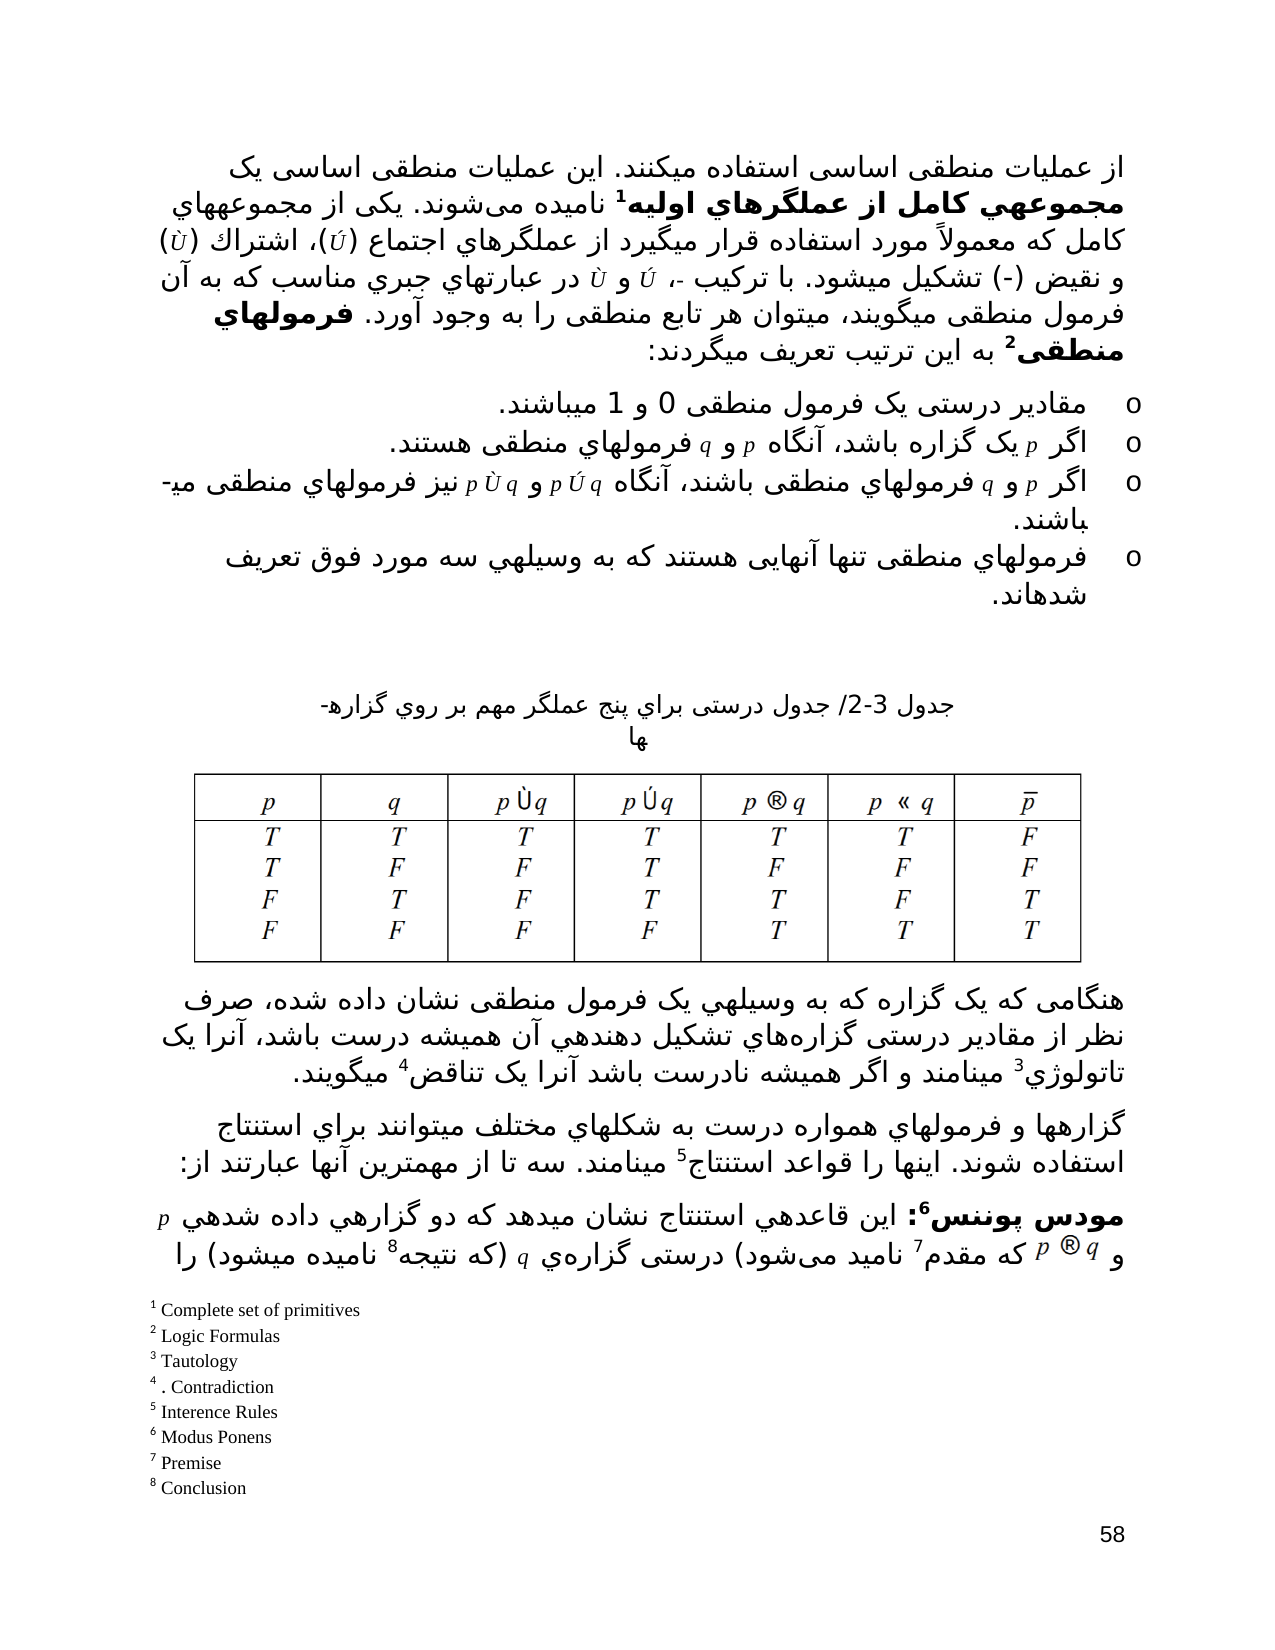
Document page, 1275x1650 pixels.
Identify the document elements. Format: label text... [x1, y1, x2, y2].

text گزارهها و فرمولهاي همواره درست به شکلهاي مختلف میتوانند براي استنتاج استفاده شوند. اینها را قواعد استنتاج مینامند. سه تا از مهمترین آنها عبارتند از: [150, 1109, 1125, 1179]
list مقادیر درستی یک فرمول منطقی 0 و 1 میباشند. [150, 387, 1125, 422]
text هنگامی که یک گزاره که به وسیلهي یک فرمول منطقی نشان داده شده، صرف نظر از مقادیر درستی گزاره‌هاي تشکیل دهندهي آن همیشه درست باشد، آنرا یک تاتولوژي مینامند و اگر همیشه نادرست باشد آنرا یک تناقض میگویند. [150, 982, 1125, 1089]
list فرمولهاي منطقی تنها آنهایی هستند که به وسیلهي سه مورد فوق تعریف شدهاند. [150, 539, 1125, 612]
text جدول 3-2/ جدول درستی براي پنج عملگر مهم بر روي گزارهها [315, 691, 960, 751]
picture [1035, 1235, 1102, 1265]
list اگر p یک گزاره باشد، آنگاه p و q فرمولهاي منطقی هستند. [150, 425, 1125, 461]
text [150, 150, 1125, 367]
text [150, 1199, 1125, 1271]
picture [191, 770, 1084, 964]
list اگر p و q فرمولهاي منطقی باشند، آنگاه p Ú q و p Ù q نیز فرمولهاي منطقی میباشند. [150, 464, 1125, 536]
